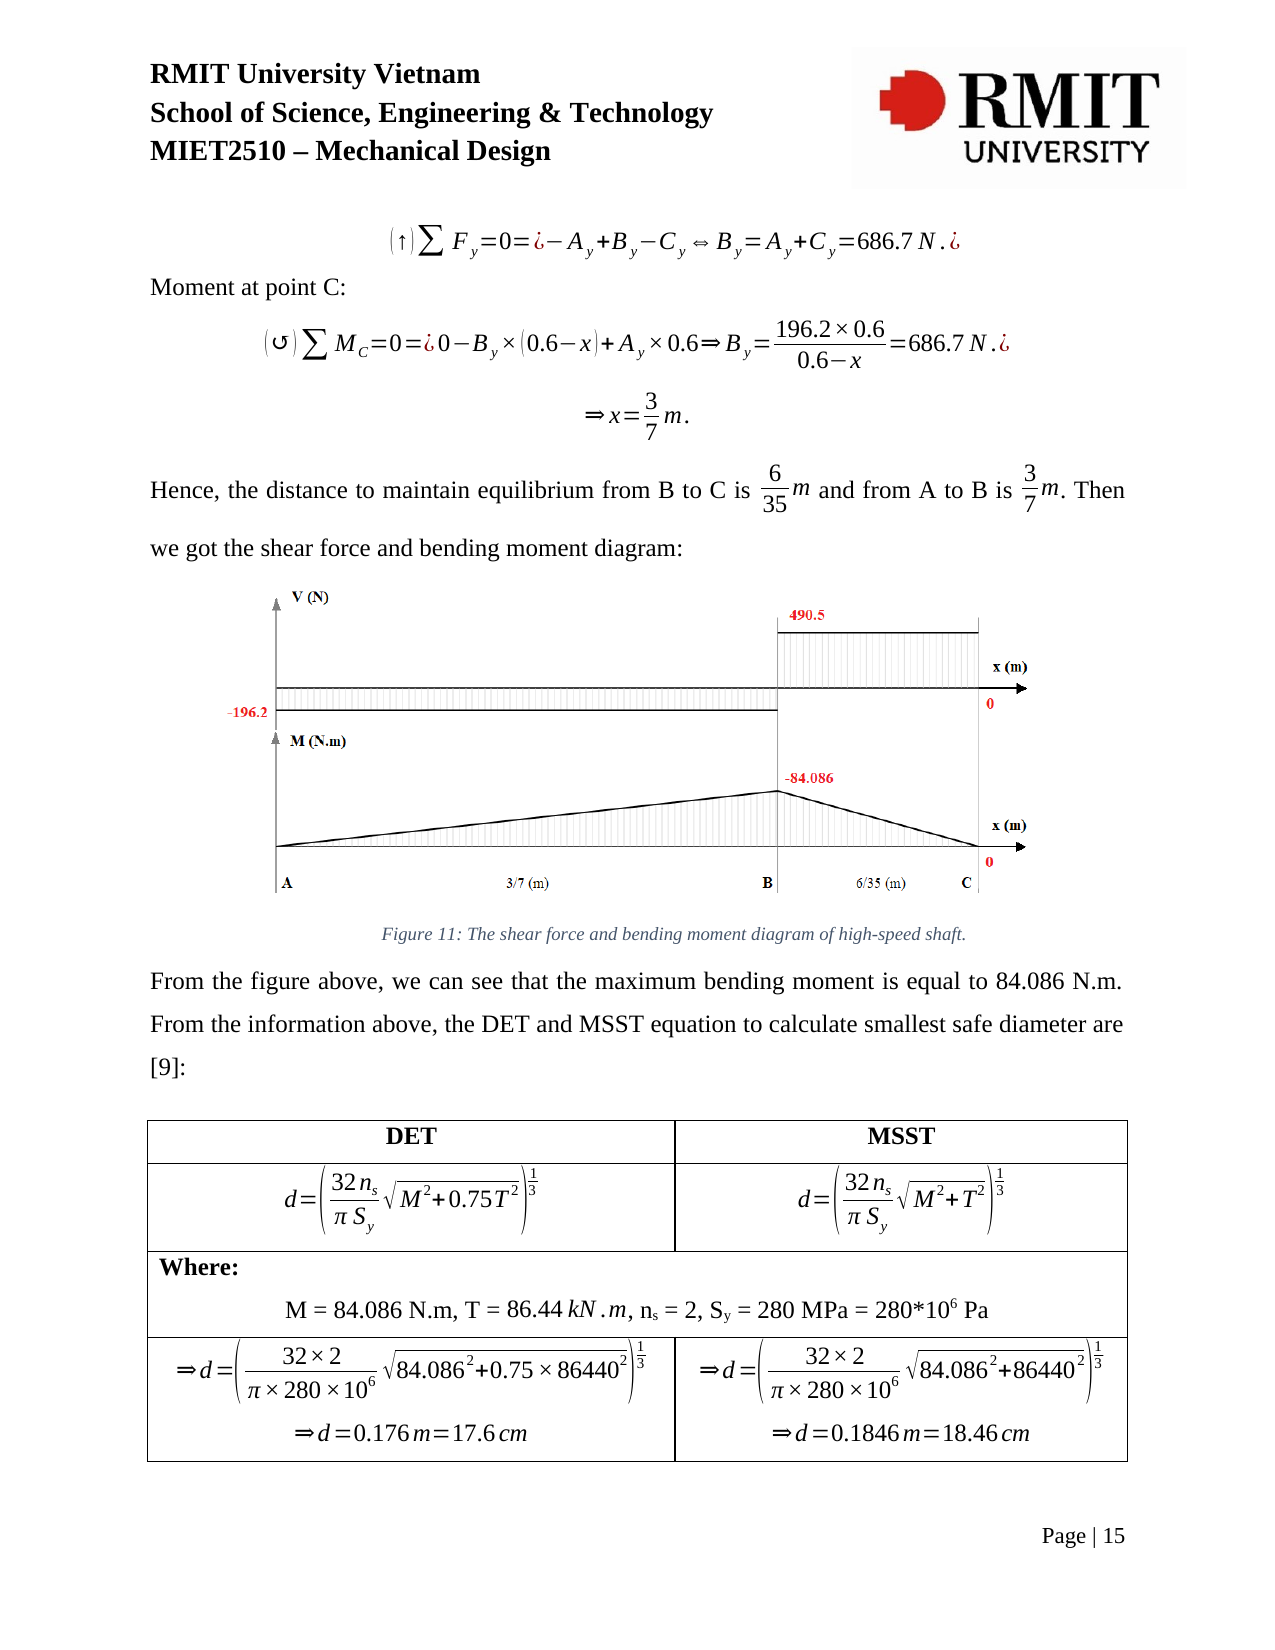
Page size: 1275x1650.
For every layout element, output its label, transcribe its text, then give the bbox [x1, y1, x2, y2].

table_header MSST [676, 1121, 1127, 1163]
text Figure 11: The shear force and bending moment diagram of high-speed shaft. [225, 923, 1125, 945]
text Moment at point C: [150, 272, 1125, 301]
table_cell [148, 1164, 674, 1251]
table_cell [676, 1164, 1127, 1251]
picture [851, 47, 1187, 189]
text From the figure above, we can see that the maximum bending moment is equal to 84.086 N.m. From the information above, the DET and MSST equation to calculate smallest safe diameter are [9]: [150, 966, 1125, 1081]
table_cell [148, 1338, 674, 1461]
picture [221, 576, 1054, 911]
table_cell [676, 1338, 1127, 1461]
table_cell Where: M = 84.086 N.m, T = , ns = 2, Sy = 280 MPa = 280*106 Pa [148, 1252, 1127, 1337]
table_header DET [148, 1121, 674, 1163]
text Hence, the distance to maintain equilibrium from B to C is and from A to B is . Then we got the shear force and bending moment diagram: [150, 460, 1125, 562]
